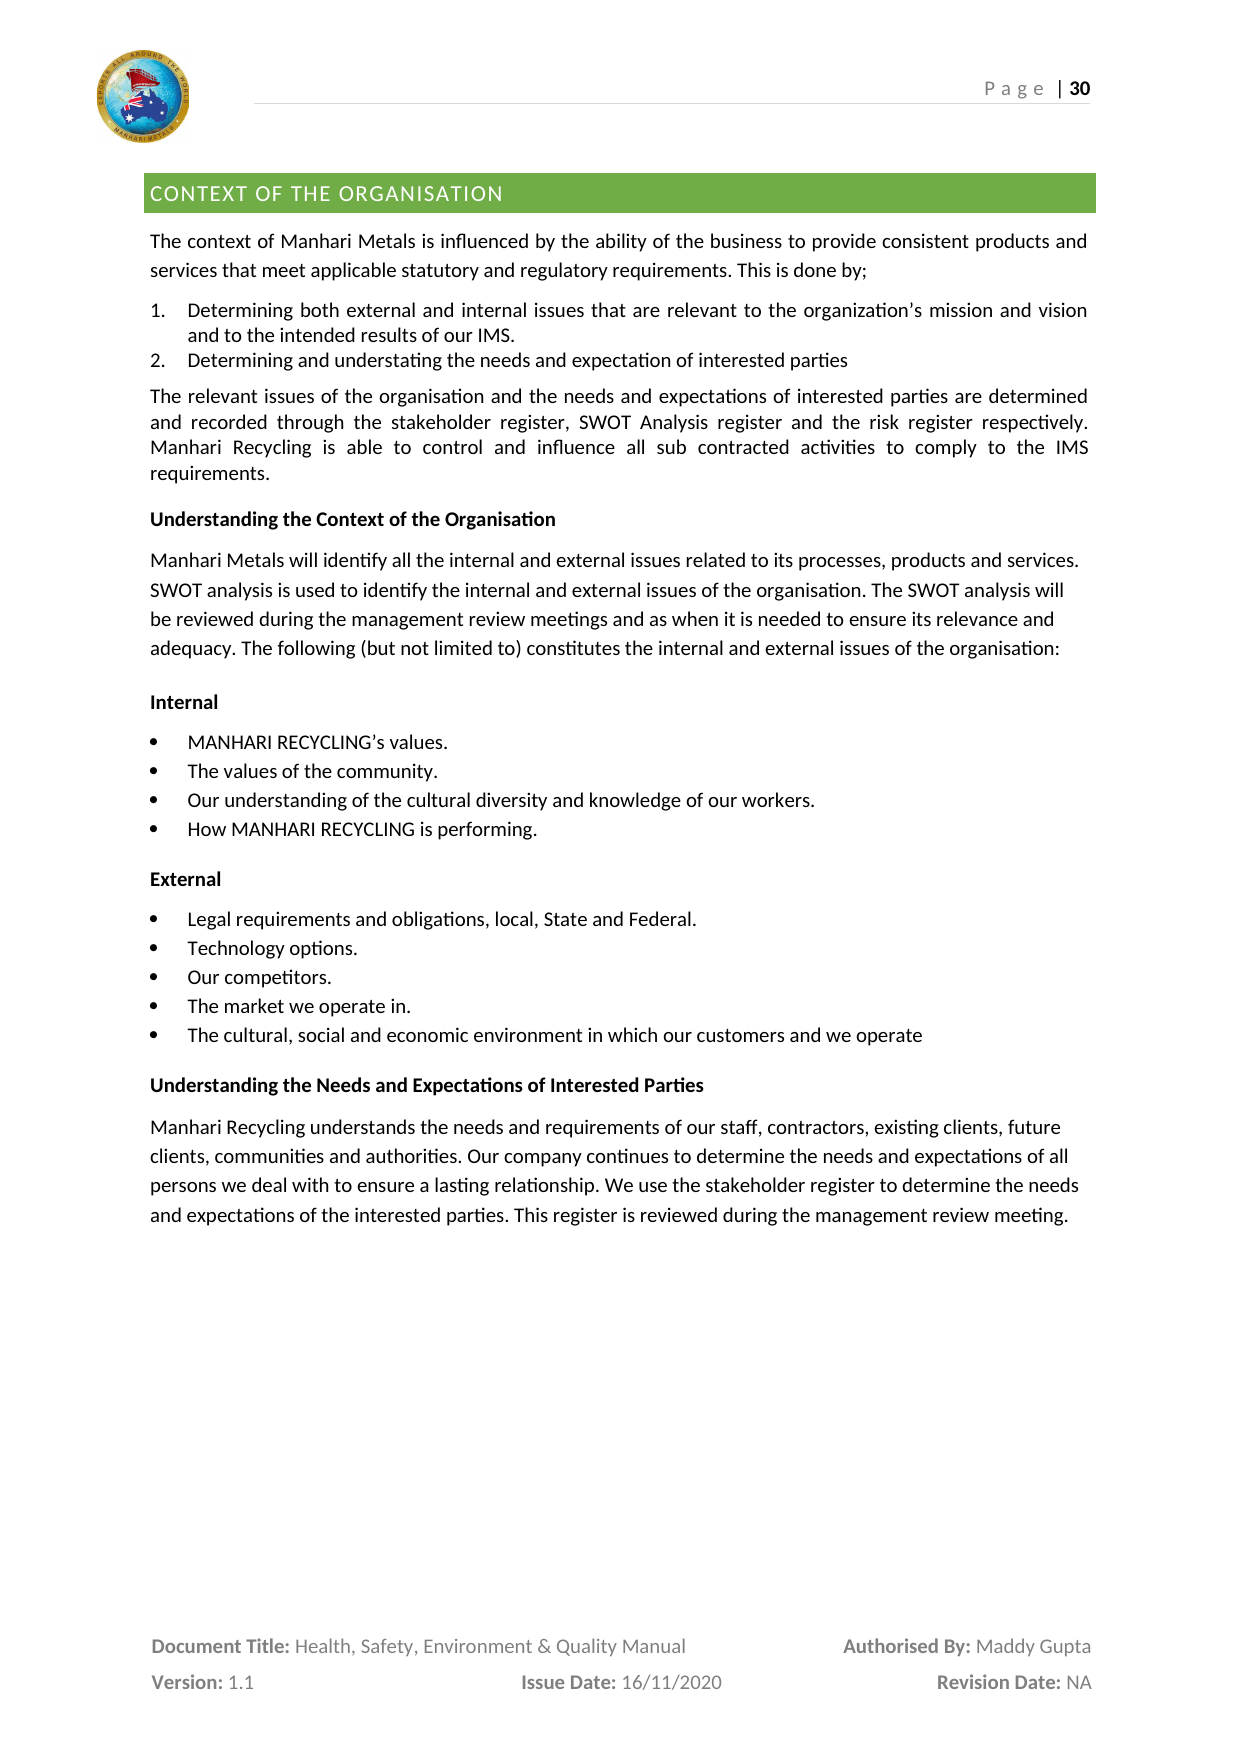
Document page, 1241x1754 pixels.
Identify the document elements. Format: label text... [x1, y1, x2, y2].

list Technology options. [150, 935, 1090, 961]
list Legal requirements and obligations, local, State and Federal. [150, 906, 1090, 931]
text Understanding the Context of the Organisation [150, 506, 1090, 531]
list The market we operate in. [150, 993, 1090, 1019]
text The relevant issues of the organisation and the needs and expectations of interested parties are determined and recorded through the stakeholder register, SWOT Analysis register and the risk register respectively. Manhari Recycling is able to control and influence all sub contracted activities to comply to the IMS requirements. [150, 383, 1090, 485]
list MANHARI RECYCLING’s values. [150, 729, 1090, 754]
subtitle CONTEXT OF THE ORGANISATION [150, 179, 1090, 207]
list How MANHARI RECYCLING is performing. [150, 816, 1090, 842]
list Determining both external and internal issues that are relevant to the organization’s mission and vision and to the intended results of our IMS. [150, 297, 1090, 348]
list Our understanding of the cultural diversity and knowledge of our workers. [150, 787, 1090, 813]
list Our competitors. [150, 964, 1090, 990]
text The context of Manhari Metals is influenced by the ability of the business to provide consistent products and services that meet applicable statutory and regulatory requirements. This is done by; [150, 228, 1090, 283]
list The values of the community. [150, 758, 1090, 783]
text External [150, 866, 1090, 892]
list The cultural, social and economic environment in which our customers and we operate [150, 1023, 1090, 1048]
text Manhari Metals will identify all the internal and external issues related to its processes, products and services. SWOT analysis is used to identify the internal and external issues of the organisation. The SWOT analysis will be reviewed during the management review meetings and as when it is needed to ensure its relevance and adequacy. The following (but not limited to) constitutes the internal and external issues of the organisation: [150, 548, 1090, 661]
list Determining and understating the needs and expectation of interested parties [150, 348, 1090, 373]
text Internal [150, 689, 1090, 715]
text Manhari Recycling understands the needs and requirements of our staff, contractors, existing clients, future clients, communities and authorities. Our company continues to determine the needs and expectations of all persons we deal with to ensure a lasting relationship. We use the stakeholder register to determine the needs and expectations of the interested parties. This register is reviewed during the management review meeting. [150, 1114, 1090, 1227]
text Understanding the Needs and Expectations of Interested Parties [150, 1073, 1090, 1098]
